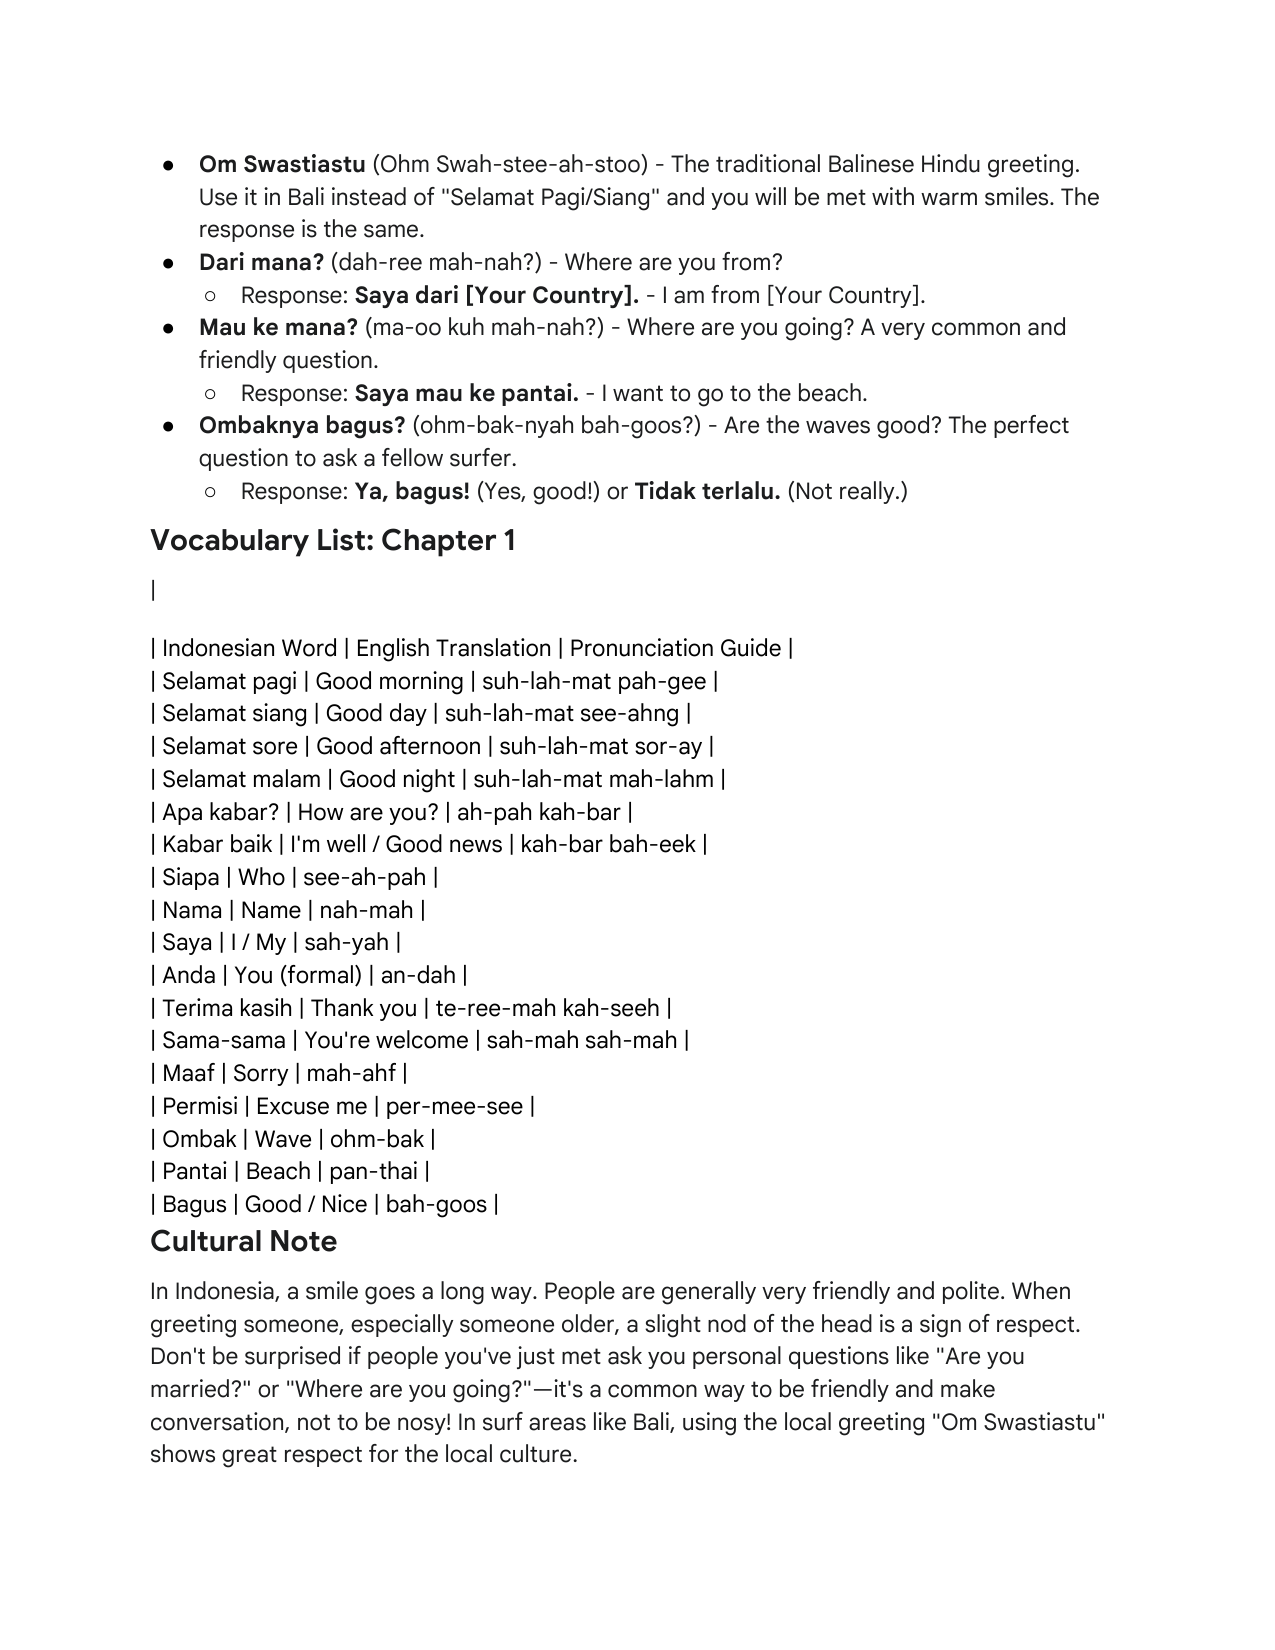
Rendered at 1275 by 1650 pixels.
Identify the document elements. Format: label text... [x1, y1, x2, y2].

text In Indonesia, a smile goes a long way. People are generally very friendly and polite. When greeting someone, especially someone older, a slight nod of the head is a sign of respect. Don't be surprised if people you've just met ask you personal questions like "Are you married?" or "Where are you going?"—it's a common way to be friendly and make conversation, not to be nosy! In surf areas like Bali, using the local greeting "Om Swastiastu" shows great respect for the local culture. [150, 1277, 1125, 1469]
text | Pantai | Beach | pan-thai | [150, 1157, 1125, 1186]
text | Bagus | Good / Nice | bah-goos | [150, 1190, 1125, 1219]
text | Saya | I / My | sah-yah | [150, 928, 1125, 957]
list Response: Saya mau ke pantai. - I want to go to the beach. [203, 379, 1125, 408]
subtitle Vocabulary List: Chapter 1 [150, 522, 1125, 559]
list Ombaknya bagus? (ohm-bak-nyah bah-goos?) - Are the waves good? The perfect question to ask a fellow surfer. [161, 412, 1125, 473]
text | Sama-sama | You're welcome | sah-mah sah-mah | [150, 1027, 1125, 1055]
text | Terima kasih | Thank you | te-ree-mah kah-seeh | [150, 994, 1125, 1023]
subtitle Cultural Note [150, 1223, 1125, 1259]
text | Selamat pagi | Good morning | suh-lah-mat pah-gee | [150, 667, 1125, 696]
text | Indonesian Word | English Translation | Pronunciation Guide | [150, 634, 1125, 663]
list Om Swastiastu (Ohm Swah-stee-ah-stoo) - The traditional Balinese Hindu greeting. Use it in Bali instead of "Selamat Pagi/Siang" and you will be met with warm smiles. The response is the same. [161, 150, 1125, 244]
text | Maaf | Sorry | mah-ahf | [150, 1059, 1125, 1088]
text | Kabar baik | I'm well / Good news | kah-bar bah-eek | [150, 830, 1125, 859]
text | Selamat malam | Good night | suh-lah-mat mah-lahm | [150, 765, 1125, 794]
text | Selamat siang | Good day | suh-lah-mat see-ahng | [150, 699, 1125, 728]
text | Ombak | Wave | ohm-bak | [150, 1125, 1125, 1153]
text | [150, 576, 1125, 605]
text | Nama | Name | nah-mah | [150, 896, 1125, 924]
text | Anda | You (formal) | an-dah | [150, 961, 1125, 990]
list Mau ke mana? (ma-oo kuh mah-nah?) - Where are you going? A very common and friendly question. [161, 313, 1125, 375]
text | Permisi | Excuse me | per-mee-see | [150, 1092, 1125, 1121]
list Response: Saya dari [Your Country]. - I am from [Your Country]. [203, 281, 1125, 309]
list Response: Ya, bagus! (Yes, good!) or Tidak terlalu. (Not really.) [203, 477, 1125, 506]
text | Siapa | Who | see-ah-pah | [150, 863, 1125, 892]
text | Apa kabar? | How are you? | ah-pah kah-bar | [150, 798, 1125, 826]
text | Selamat sore | Good afternoon | suh-lah-mat sor-ay | [150, 732, 1125, 761]
list Dari mana? (dah-ree mah-nah?) - Where are you from? [161, 248, 1125, 277]
